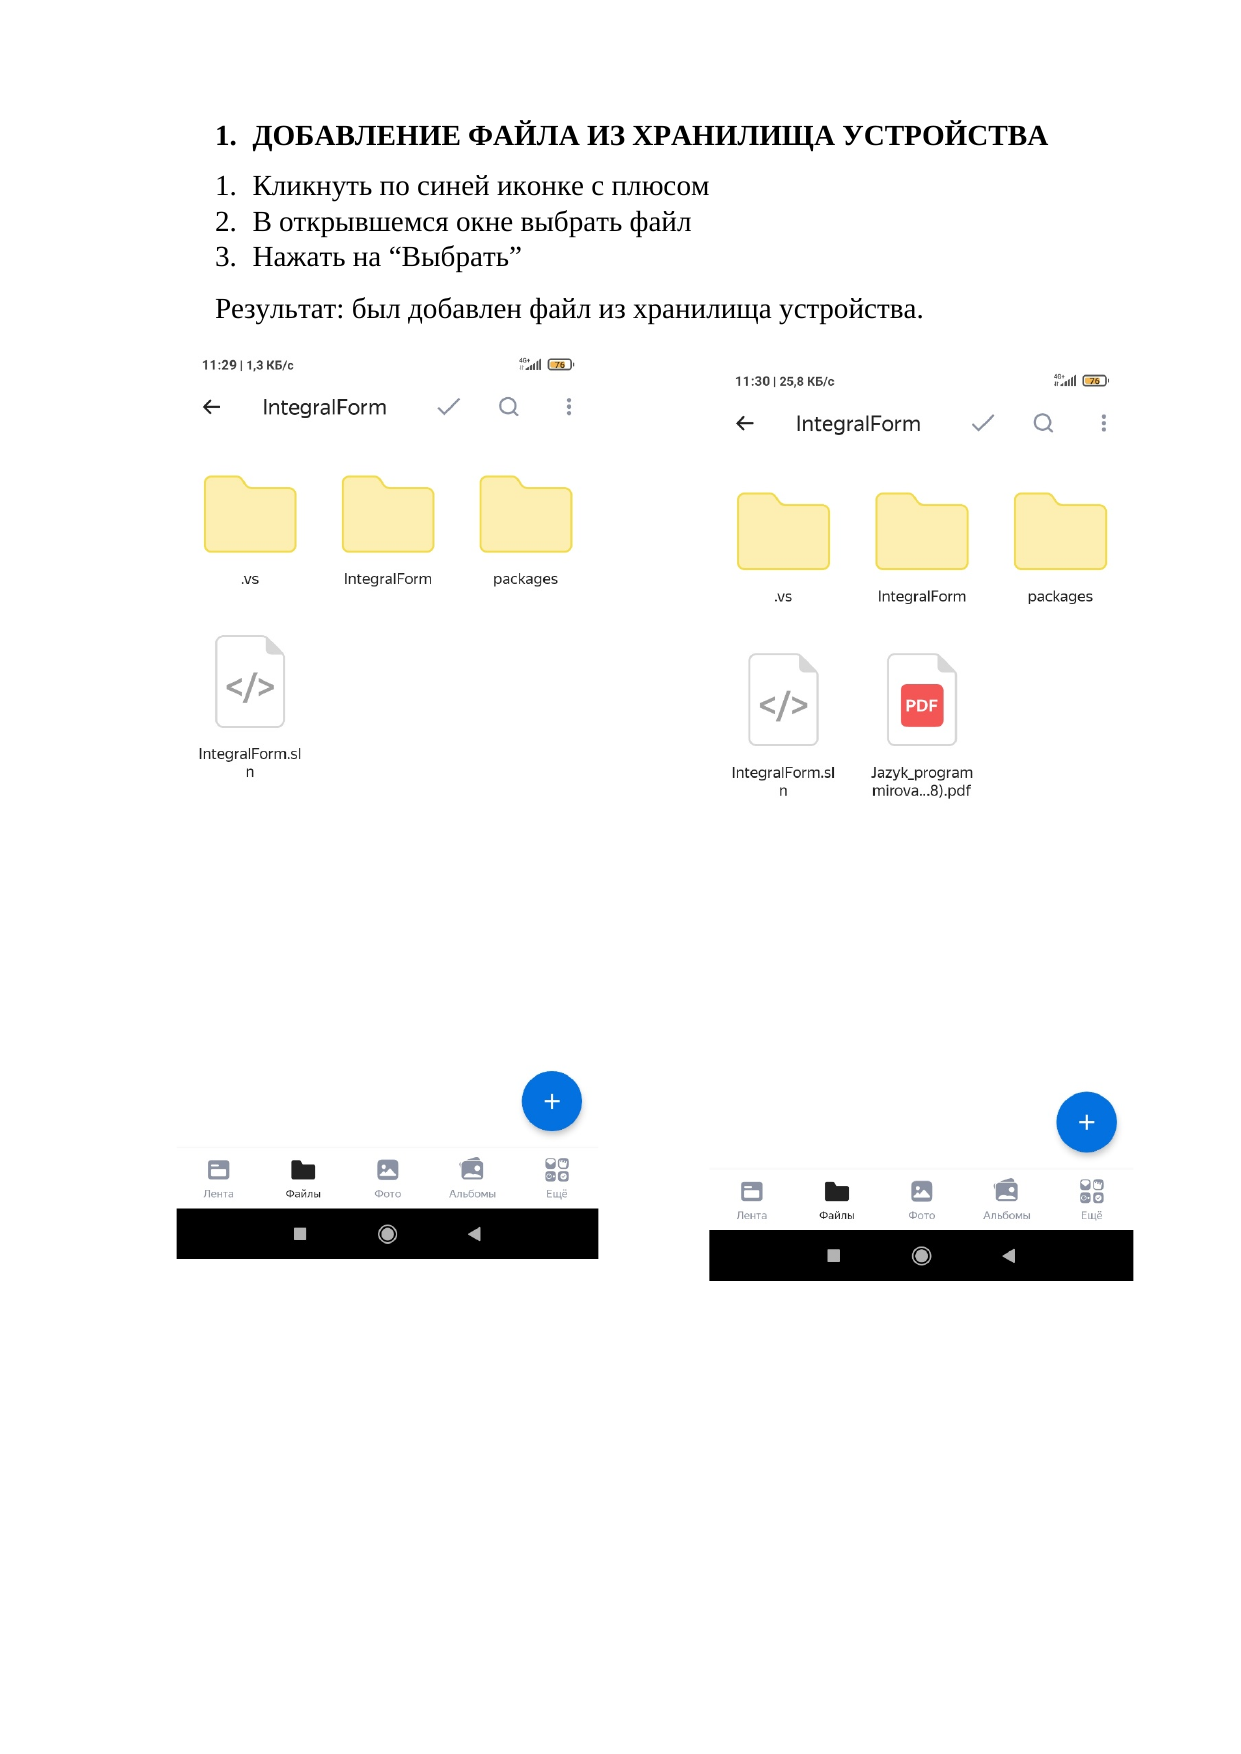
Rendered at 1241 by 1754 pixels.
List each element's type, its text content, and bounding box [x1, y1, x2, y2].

list Нажать на “Выбрать” [215, 239, 1152, 273]
list Кликнуть по синей иконке с плюсом [215, 168, 1152, 202]
list ДОБАВЛЕНИЕ ФАЙЛА ИЗ ХРАНИЛИЩА УСТРОЙСТВА [215, 118, 1152, 152]
text Результат: был добавлен файл из хранилища устройства. [215, 292, 1152, 325]
picture [176, 345, 599, 1258]
list В открывшемся окне выбрать файл [215, 204, 1152, 237]
picture [709, 361, 1134, 1280]
